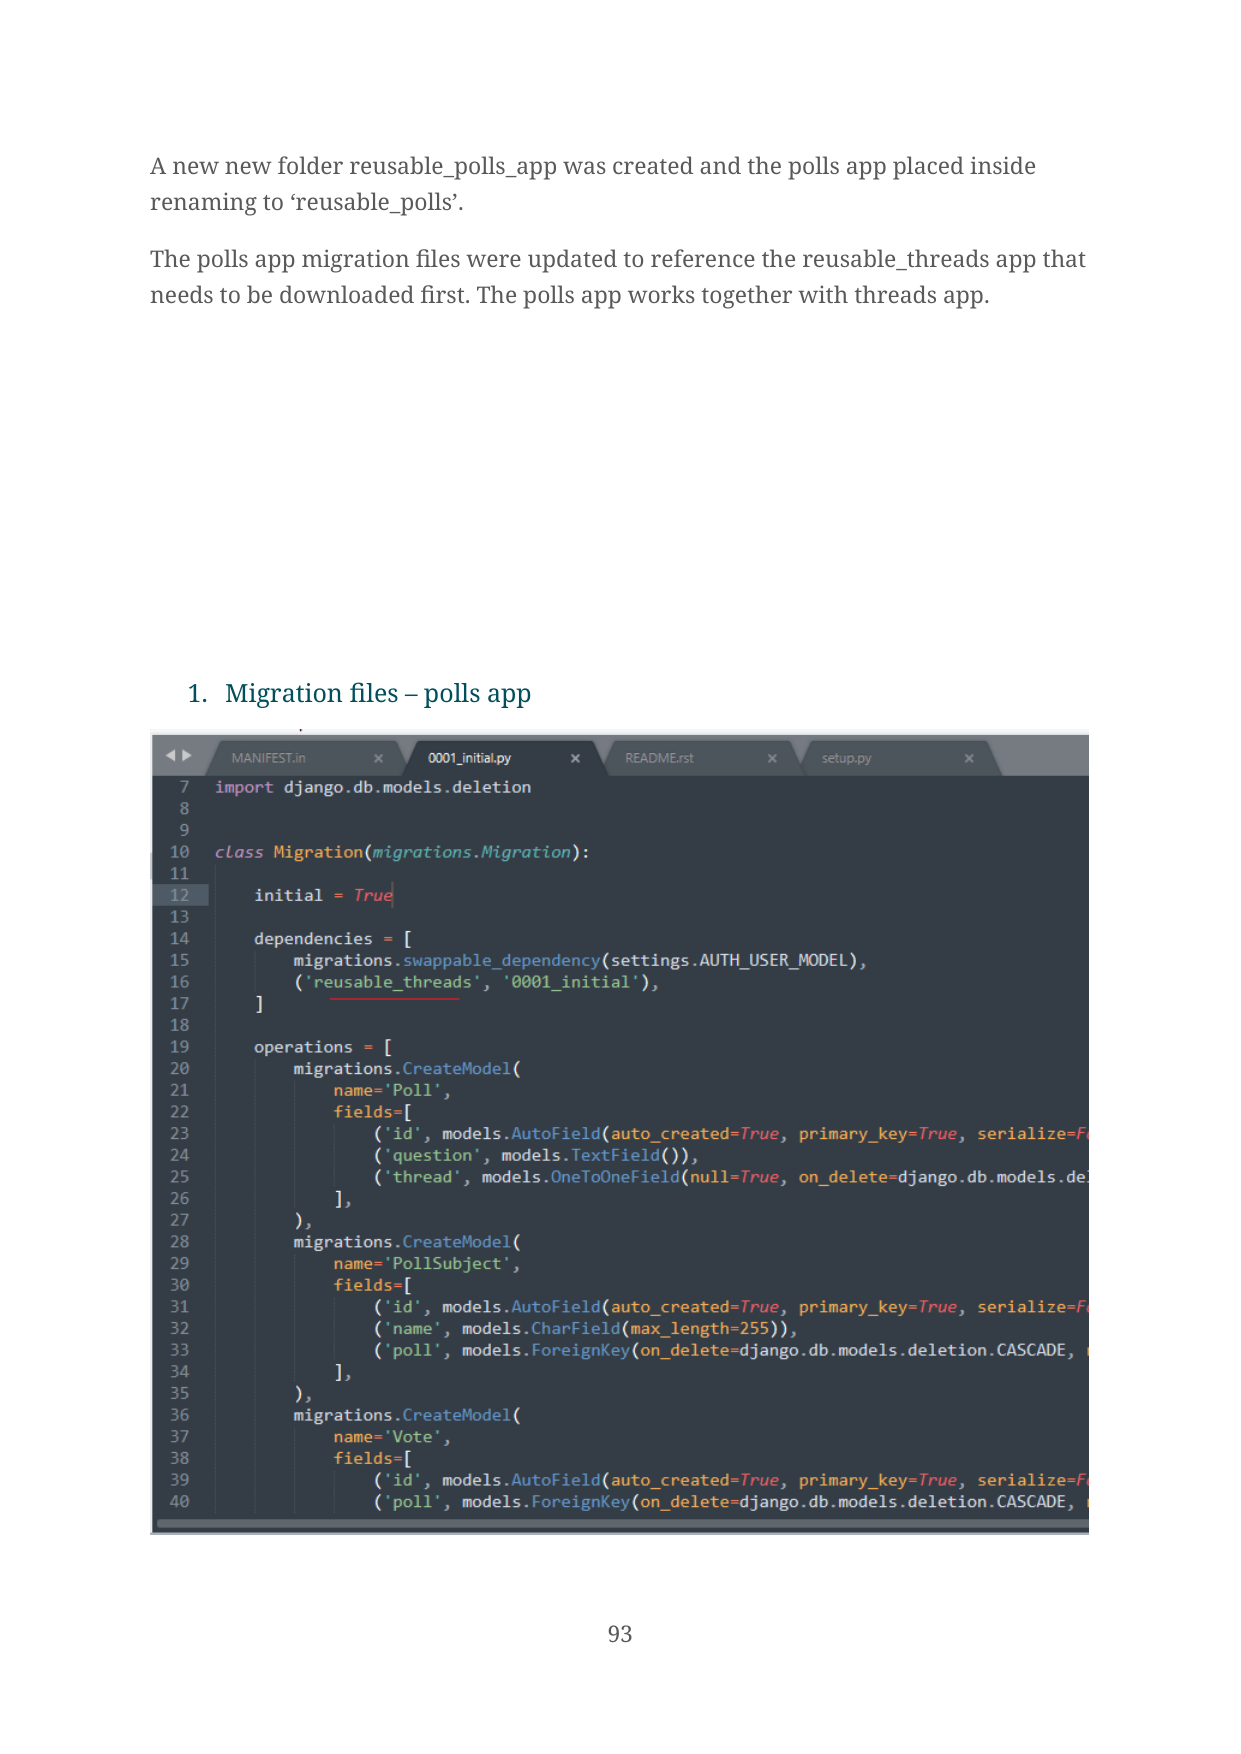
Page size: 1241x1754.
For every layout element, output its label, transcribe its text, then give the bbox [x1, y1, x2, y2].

text The polls app migration files were updated to reference the reusable_threads app that needs to be downloaded first. The polls app works together with threads app. [150, 243, 1090, 310]
list Migration files – polls app [187, 676, 1090, 710]
text A new new folder reusable_polls_app was created and the polls app placed inside renaming to ‘reusable_polls’. [150, 150, 1090, 217]
picture [150, 729, 1089, 1535]
